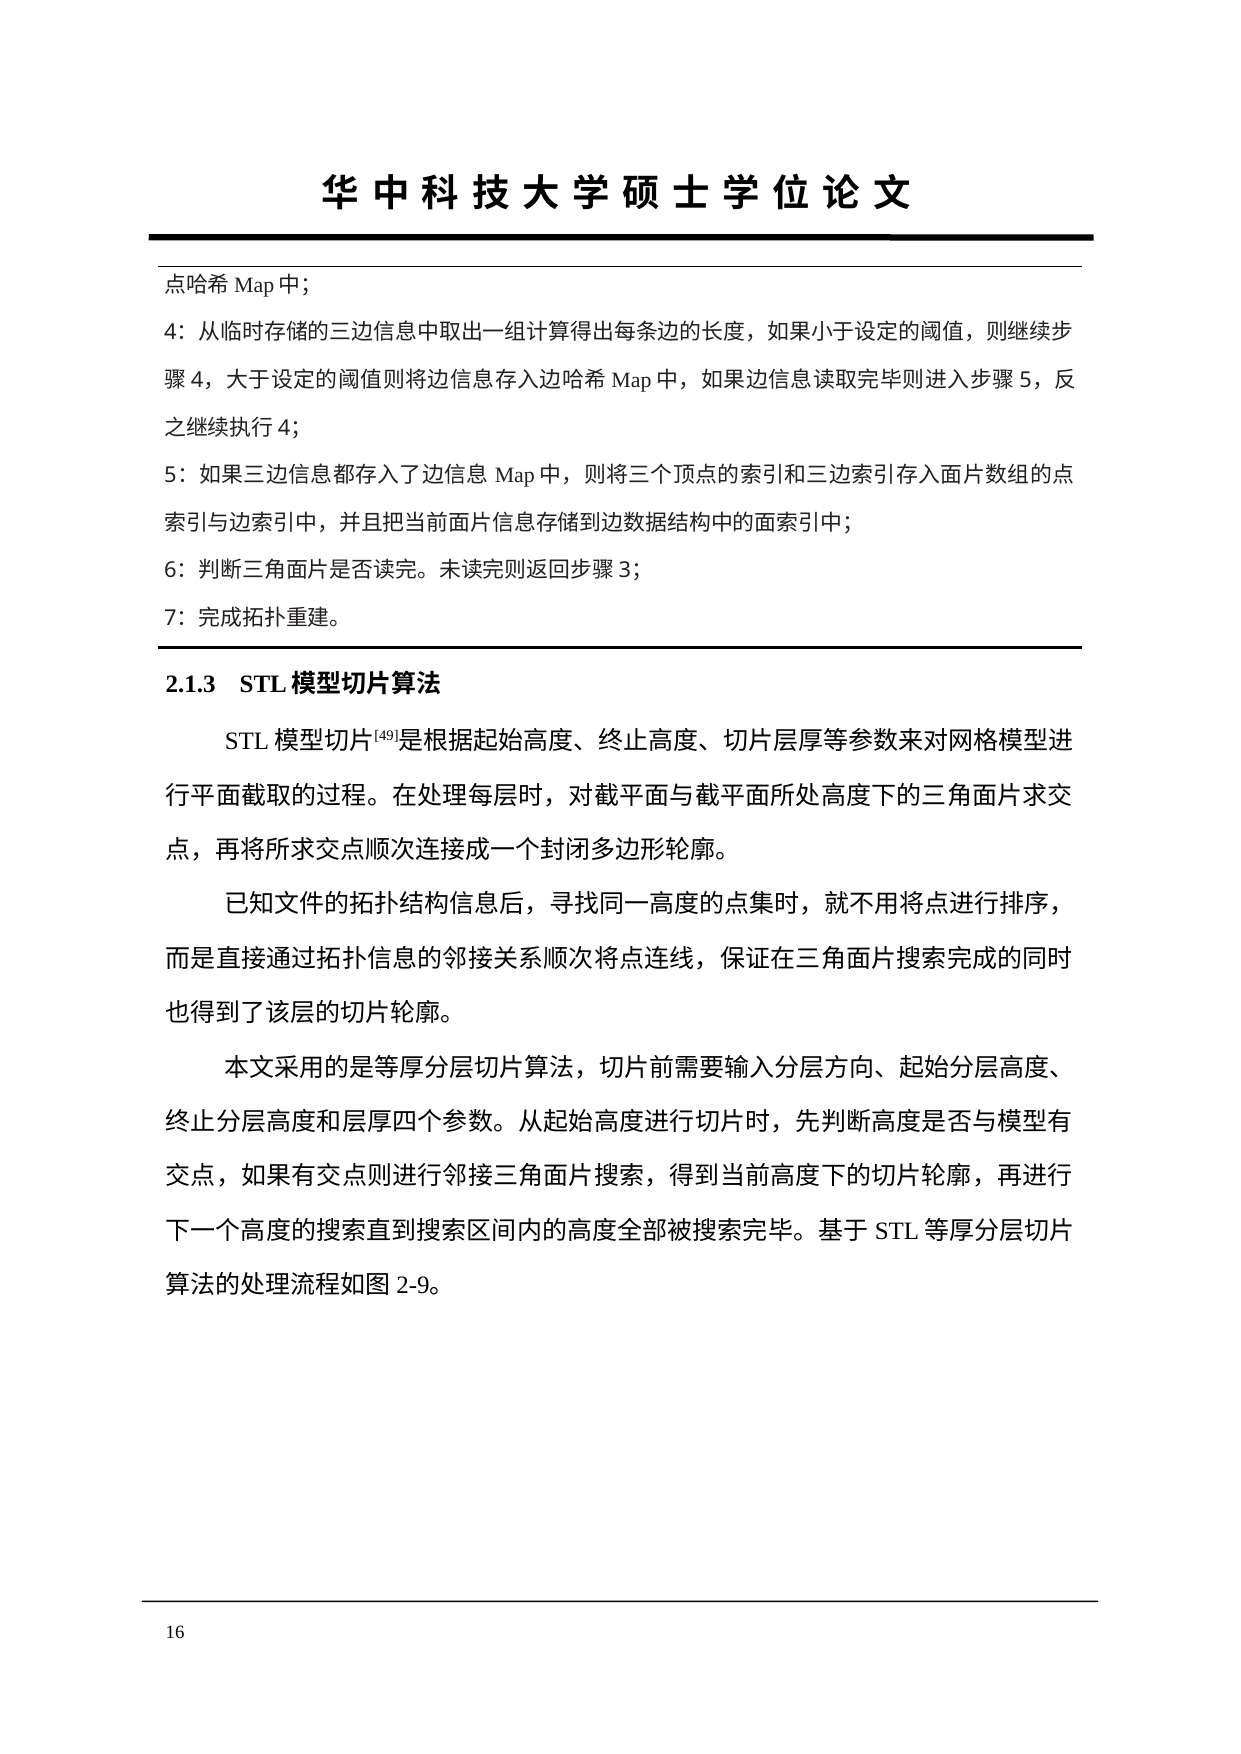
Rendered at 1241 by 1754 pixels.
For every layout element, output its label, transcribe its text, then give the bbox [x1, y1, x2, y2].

text 已知文件的拓扑结构信息后，寻找同一高度的点集时，就不用将点进行排序，而是直接通过拓扑信息的邻接关系顺次将点连线，保证在三角面片搜索完成的同时也得到了该层的切片轮廓。 [165, 884, 1075, 1029]
text STL模型切片[49]是根据起始高度、终止高度、切片层厚等参数来对网格模型进行平面截取的过程。在处理每层时，对截平面与截平面所处高度下的三角面片求交点，再将所求交点顺次连接成一个封闭多边形轮廓。 [165, 721, 1075, 866]
subtitle STL模型切片算法 [165, 664, 1075, 700]
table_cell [158, 267, 1082, 646]
